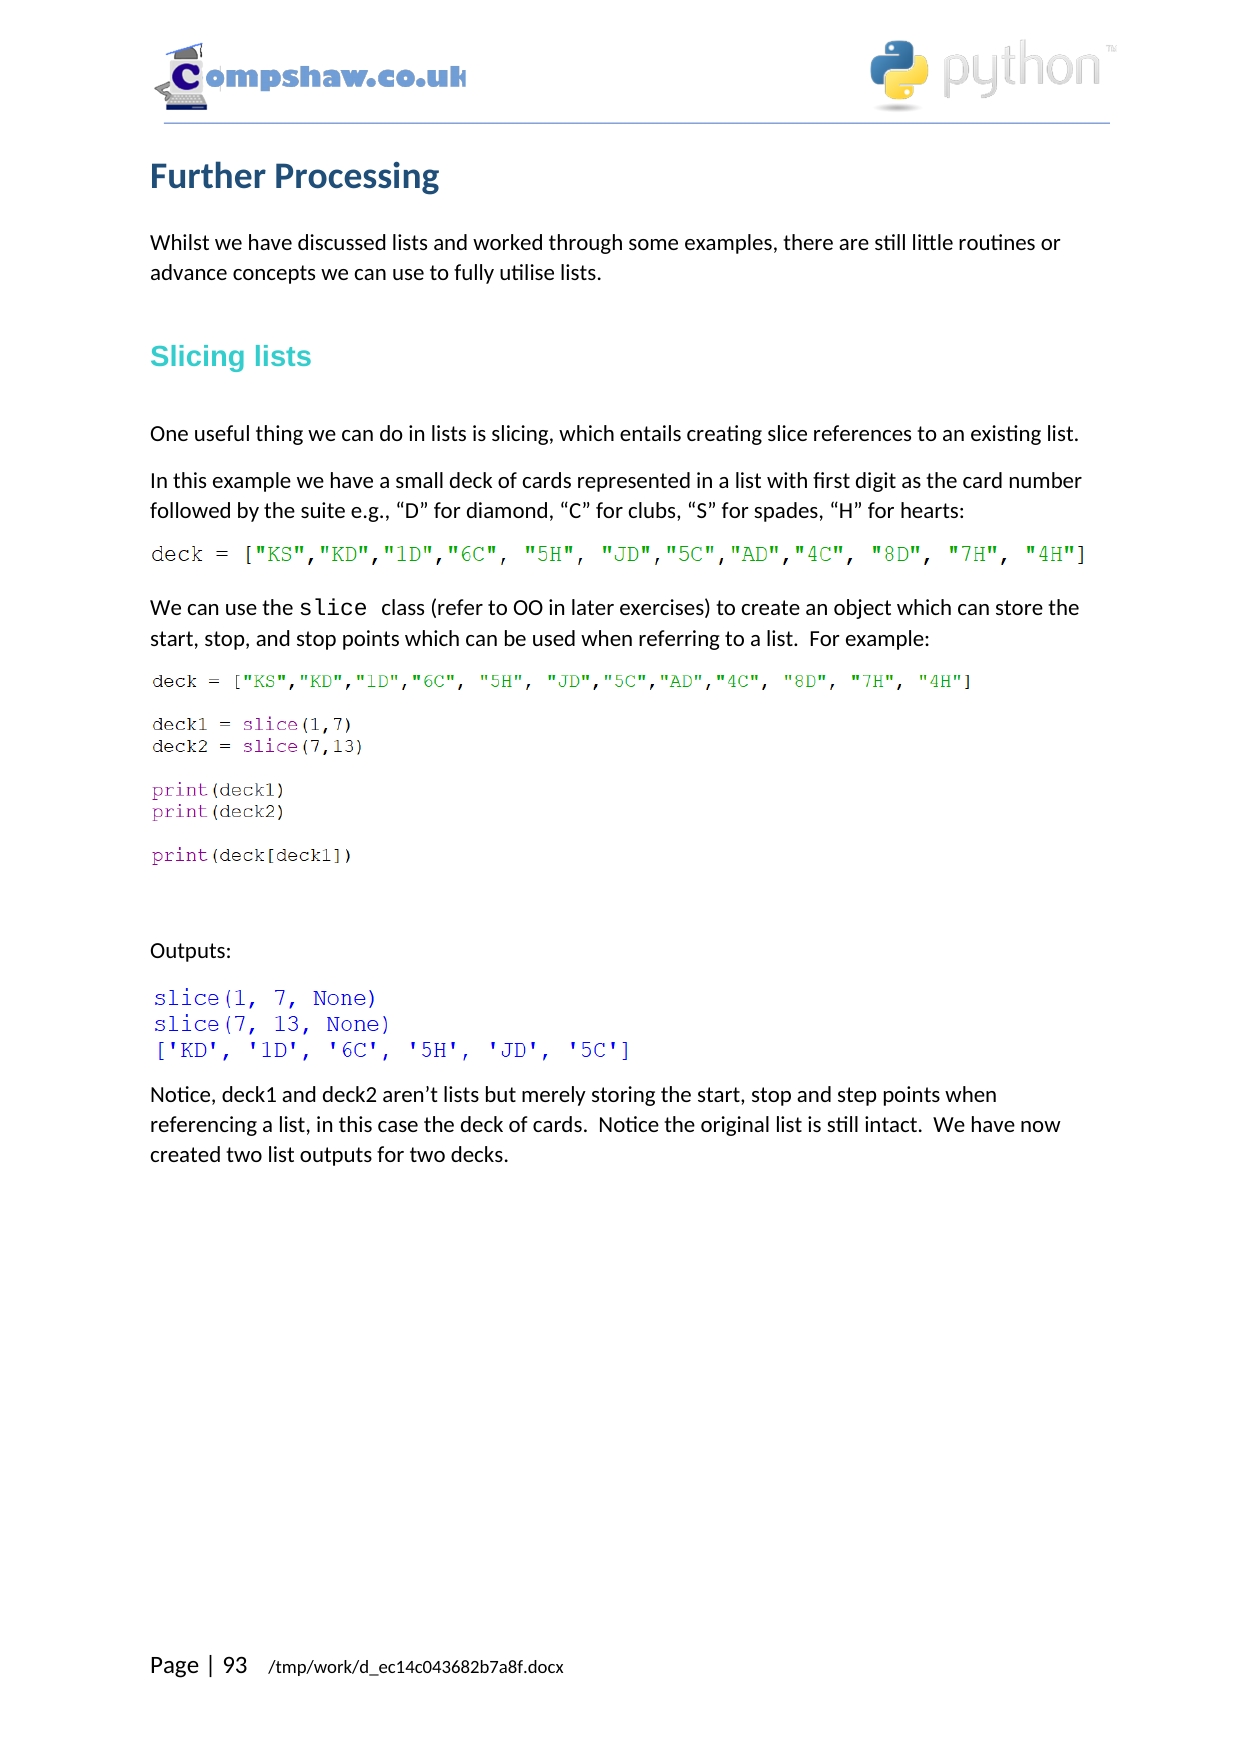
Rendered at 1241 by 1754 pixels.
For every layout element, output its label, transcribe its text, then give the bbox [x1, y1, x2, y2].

text One useful thing we can do in lists is slicing, which entails creating slice references to an existing list. [150, 419, 1090, 447]
text Whilst we have discussed lists and worked through some examples, there are still little routines or advance concepts we can use to fully utilise lists. [150, 228, 1090, 286]
picture [150, 983, 642, 1061]
picture [150, 543, 1086, 575]
subtitle Further Processing [150, 152, 1090, 198]
picture [150, 41, 466, 110]
text Notice, deck1 and deck2 aren’t lists but merely storing the start, stop and step points when referencing a list, in this case the deck of cards. Notice the original list is still intact. We have now created two list outputs for two decks. [150, 1080, 1090, 1198]
picture [150, 671, 983, 871]
text In this example we have a small deck of cards represented in a list with first digit as the card number followed by the suite e.g., “D” for diamond, “C” for clubs, “S” for spades, “H” for hearts: [150, 466, 1090, 524]
text We can use the slice class (refer to OO in later exercises) to create an object which can store the start, stop, and stop points which can be used when referring to a list. For example: [150, 593, 1090, 652]
subtitle Slicing lists [150, 339, 1090, 372]
text Outputs: [150, 936, 1090, 964]
picture [863, 30, 1160, 115]
